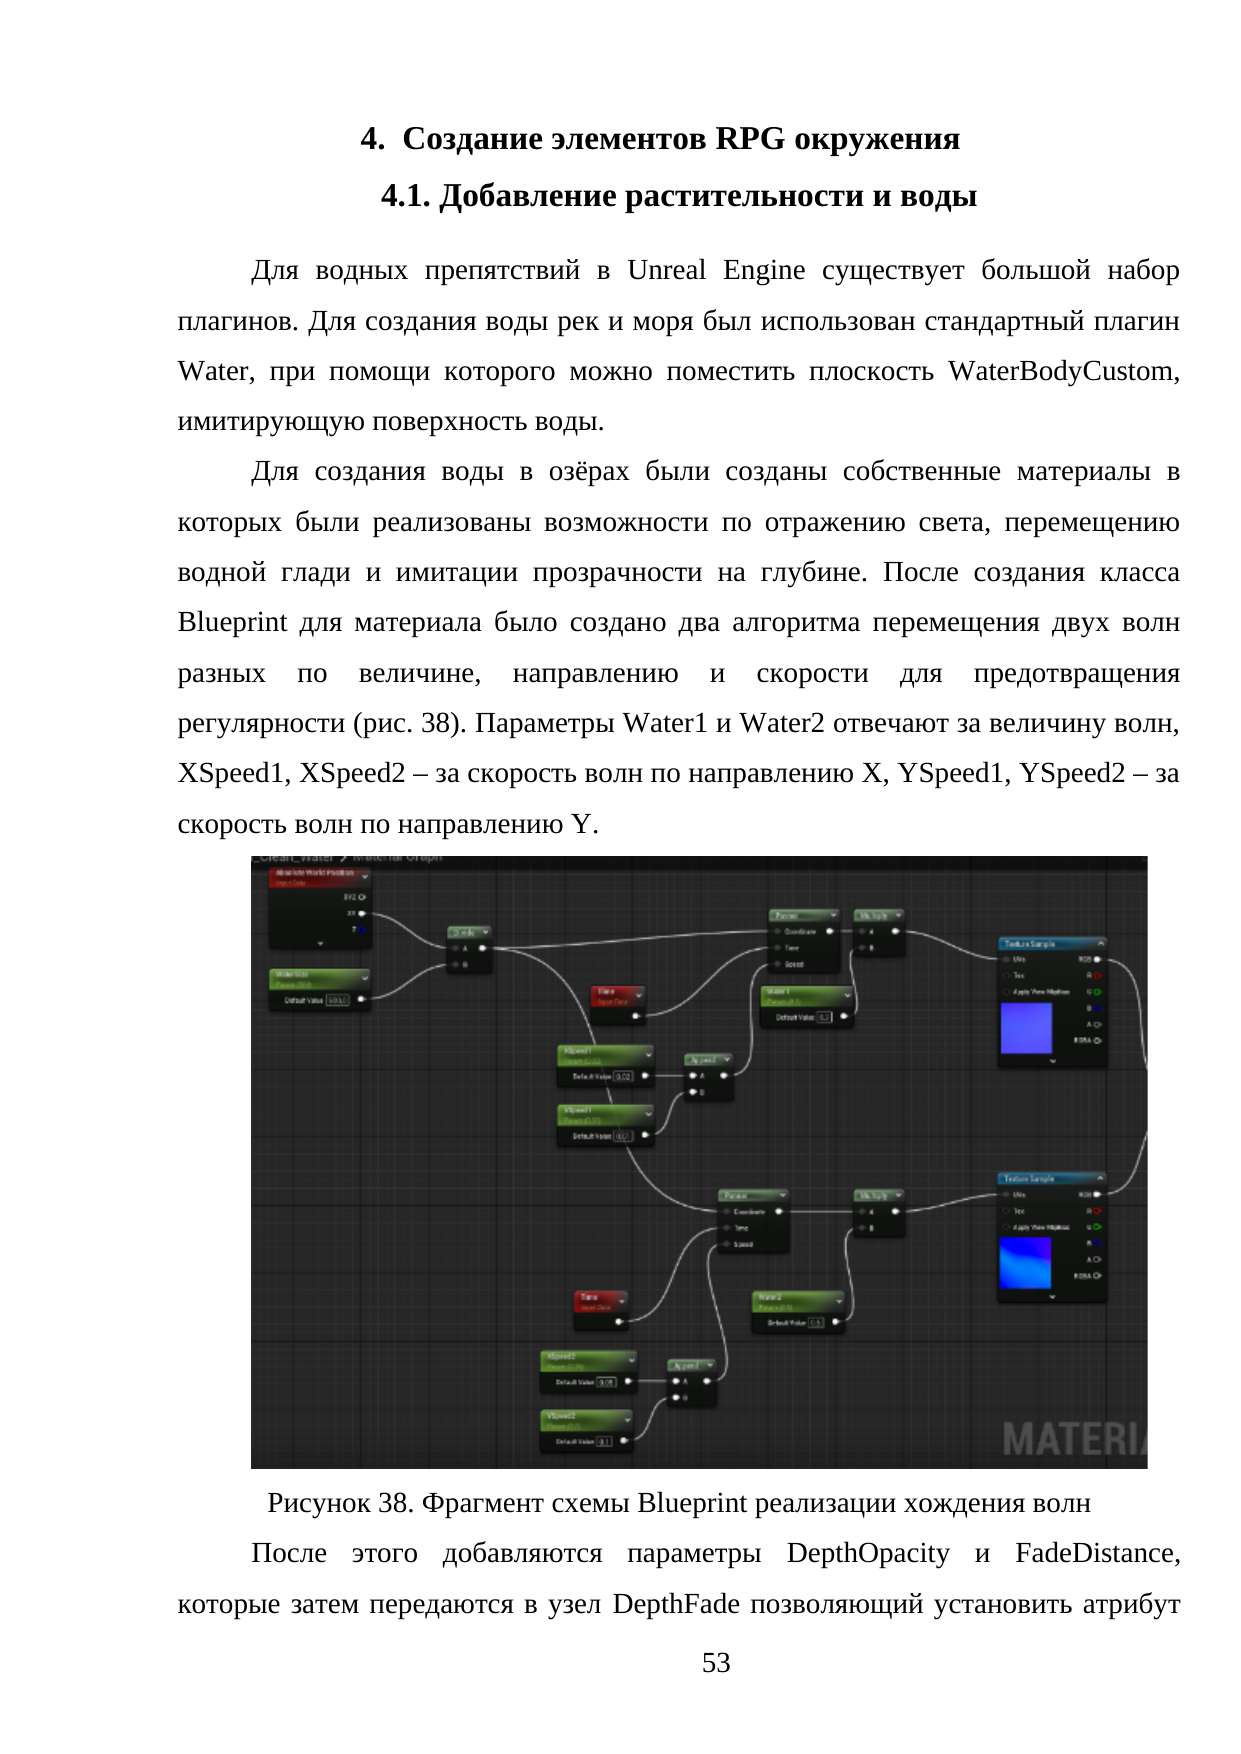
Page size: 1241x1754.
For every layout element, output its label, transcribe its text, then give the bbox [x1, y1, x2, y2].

picture [251, 856, 1148, 1469]
text Добавление растительности и воды [177, 176, 1181, 214]
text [177, 1536, 1181, 1619]
text Рисунок 38. Фрагмент схемы Blueprint реализации хождения волн [177, 1485, 1181, 1519]
text Для водных препятствий в Unreal Engine существует большой набор плагинов. Для создания воды рек и моря был использован стандартный плагин Water, при помощи которого можно поместить плоскость WaterBodyCustom, имитирующую поверхность воды. [177, 252, 1181, 437]
text Для создания воды в озёрах были созданы собственные материалы в которых были реализованы возможности по отражению света, перемещению водной глади и имитации прозрачности на глубине. После создания класса Blueprint для материала было создано два алгоритма перемещения двух волн разных по величине, направлению и скорости для предотвращения регулярности (рис. 38). Параметры Water1 и Water2 отвечают за величину волн, XSpeed1, XSpeed2 – за скорость волн по направлению X, YSpeed1, YSpeed2 – за скорость волн по направлению Y. [177, 453, 1181, 839]
list Создание элементов RPG окружения [140, 118, 1181, 156]
